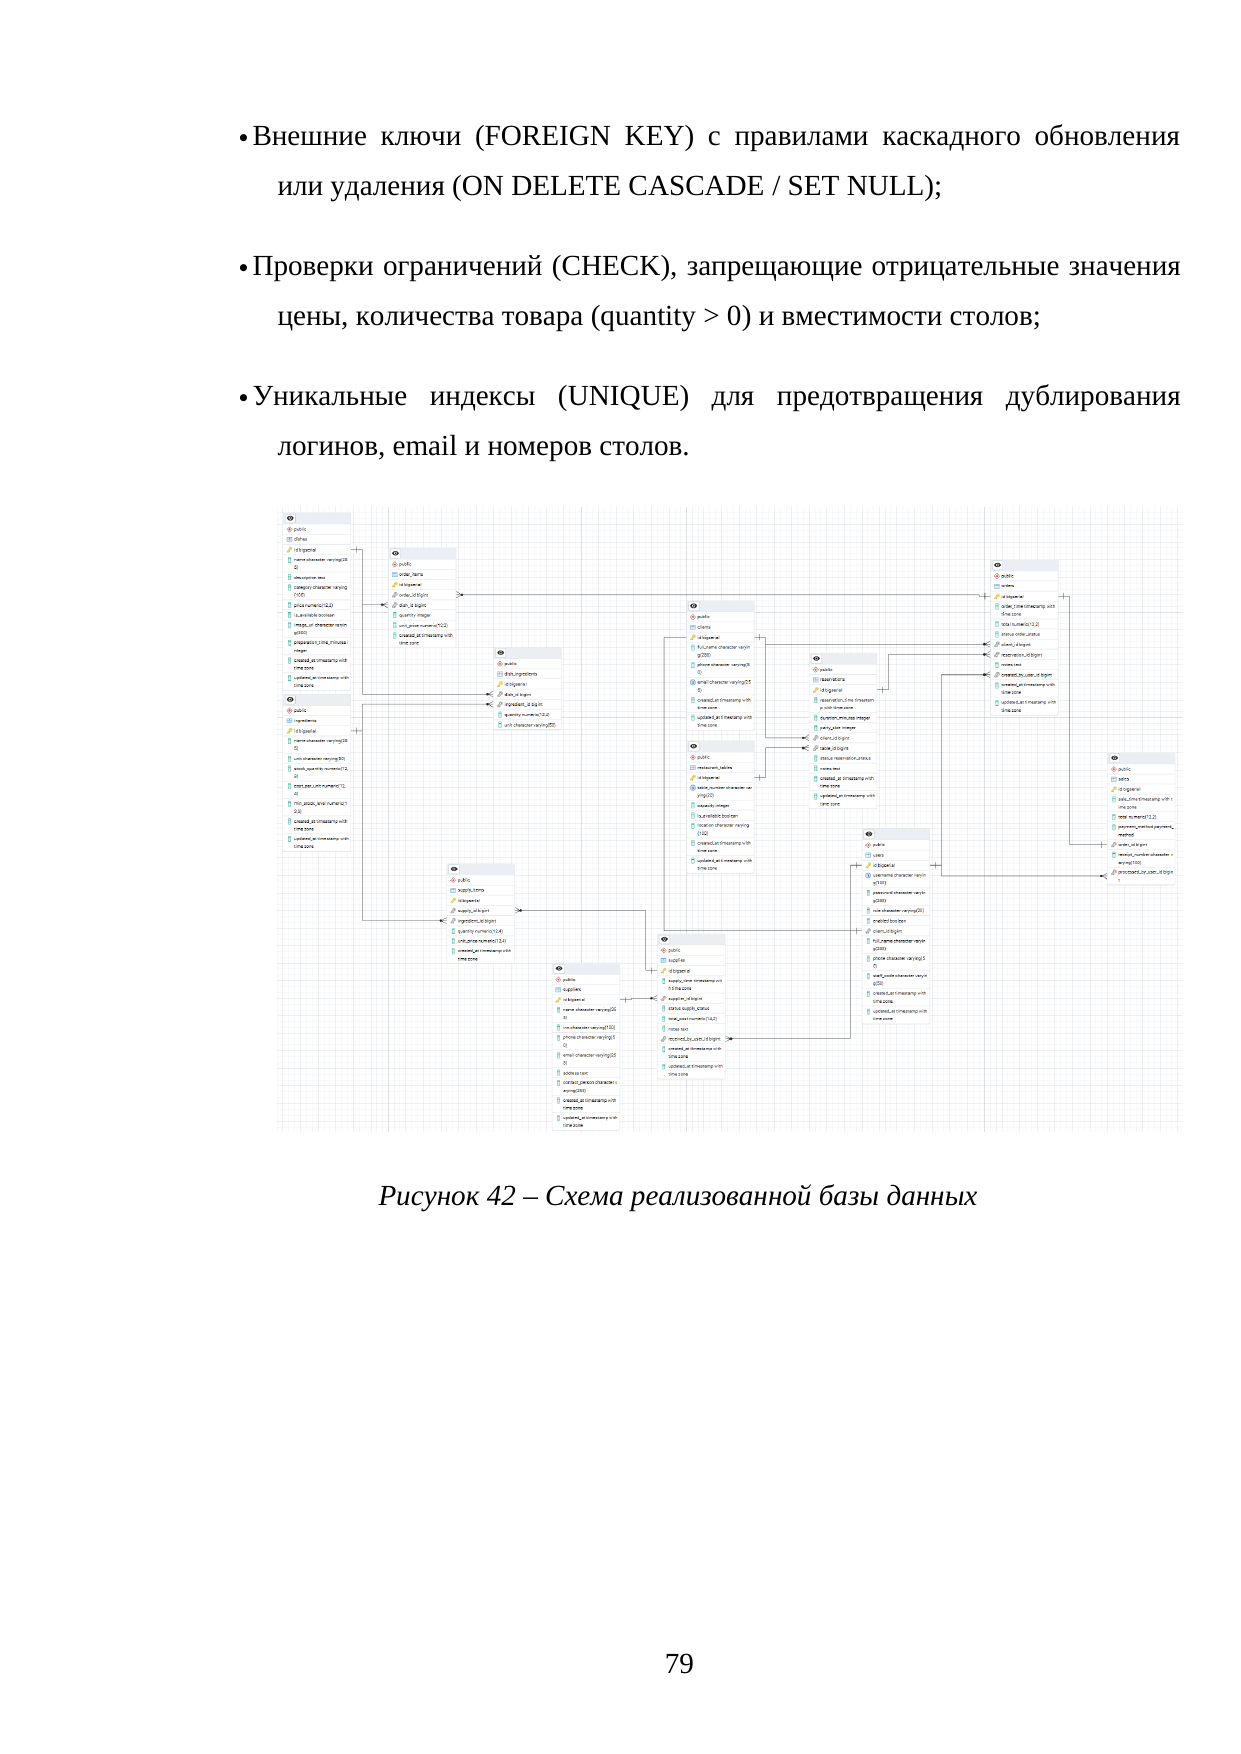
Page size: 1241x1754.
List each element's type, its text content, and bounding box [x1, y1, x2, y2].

text Рисунок 42 – Схема реализованной базы данных [177, 1178, 1181, 1211]
list Внешние ключи (FOREIGN KEY) с правилами каскадного обновления или удаления (ON DELETE CASCADE / SET NULL); [240, 118, 1181, 202]
list Проверки ограничений (CHECK), запрещающие отрицательные значения цены, количества товара (quantity > 0) и вместимости столов; [240, 248, 1181, 332]
picture [277, 507, 1183, 1132]
list Уникальные индексы (UNIQUE) для предотвращения дублирования логинов, email и номеров столов. [240, 378, 1181, 462]
